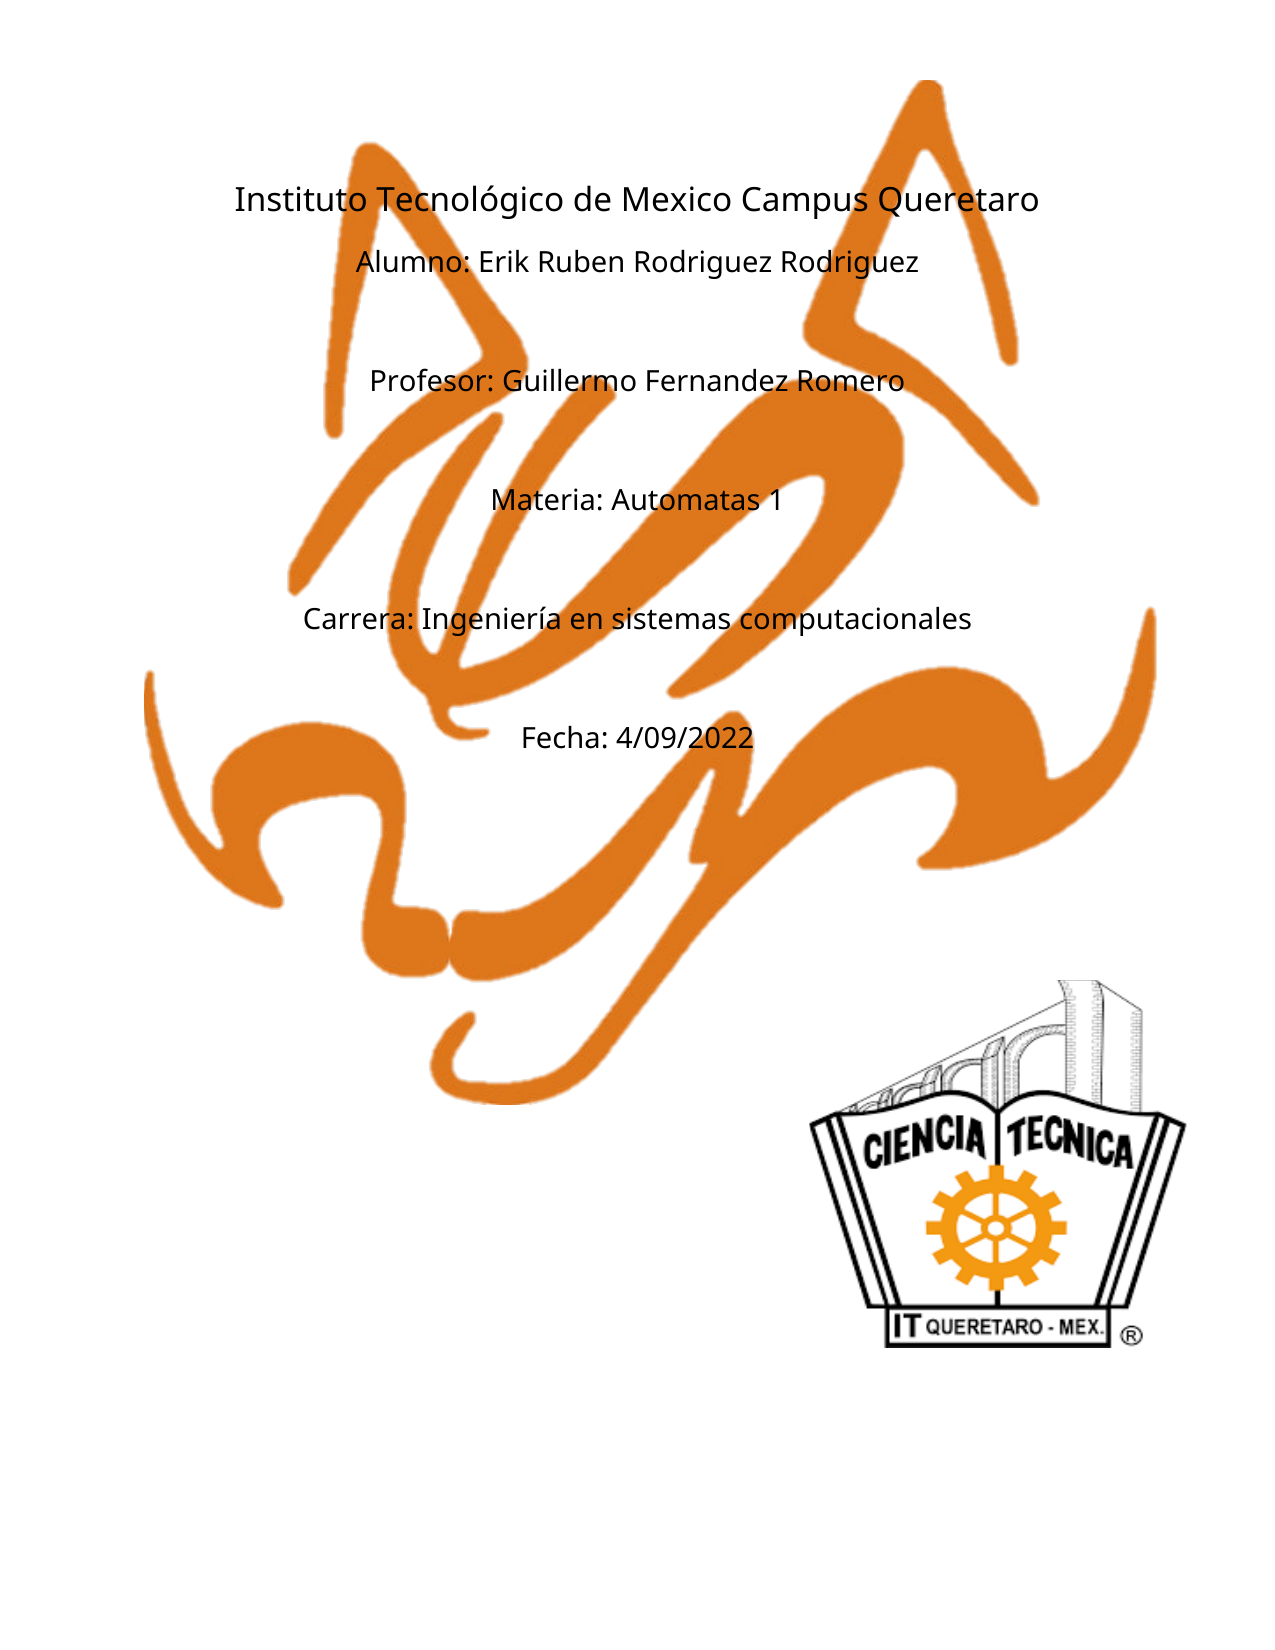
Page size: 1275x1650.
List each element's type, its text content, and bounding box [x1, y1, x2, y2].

text Carrera: Ingeniería en sistemas computacionales [177, 598, 1098, 638]
text Instituto Tecnológico de Mexico Campus Queretaro [177, 176, 1098, 221]
text Fecha: 4/09/2022 [177, 717, 1098, 757]
text Profesor: Guillermo Fernandez Romero [177, 360, 1098, 400]
text Materia: Automatas 1 [177, 479, 1098, 519]
text Alumno: Erik Ruben Rodriguez Rodriguez [177, 241, 1098, 281]
picture [144, 80, 1187, 1348]
